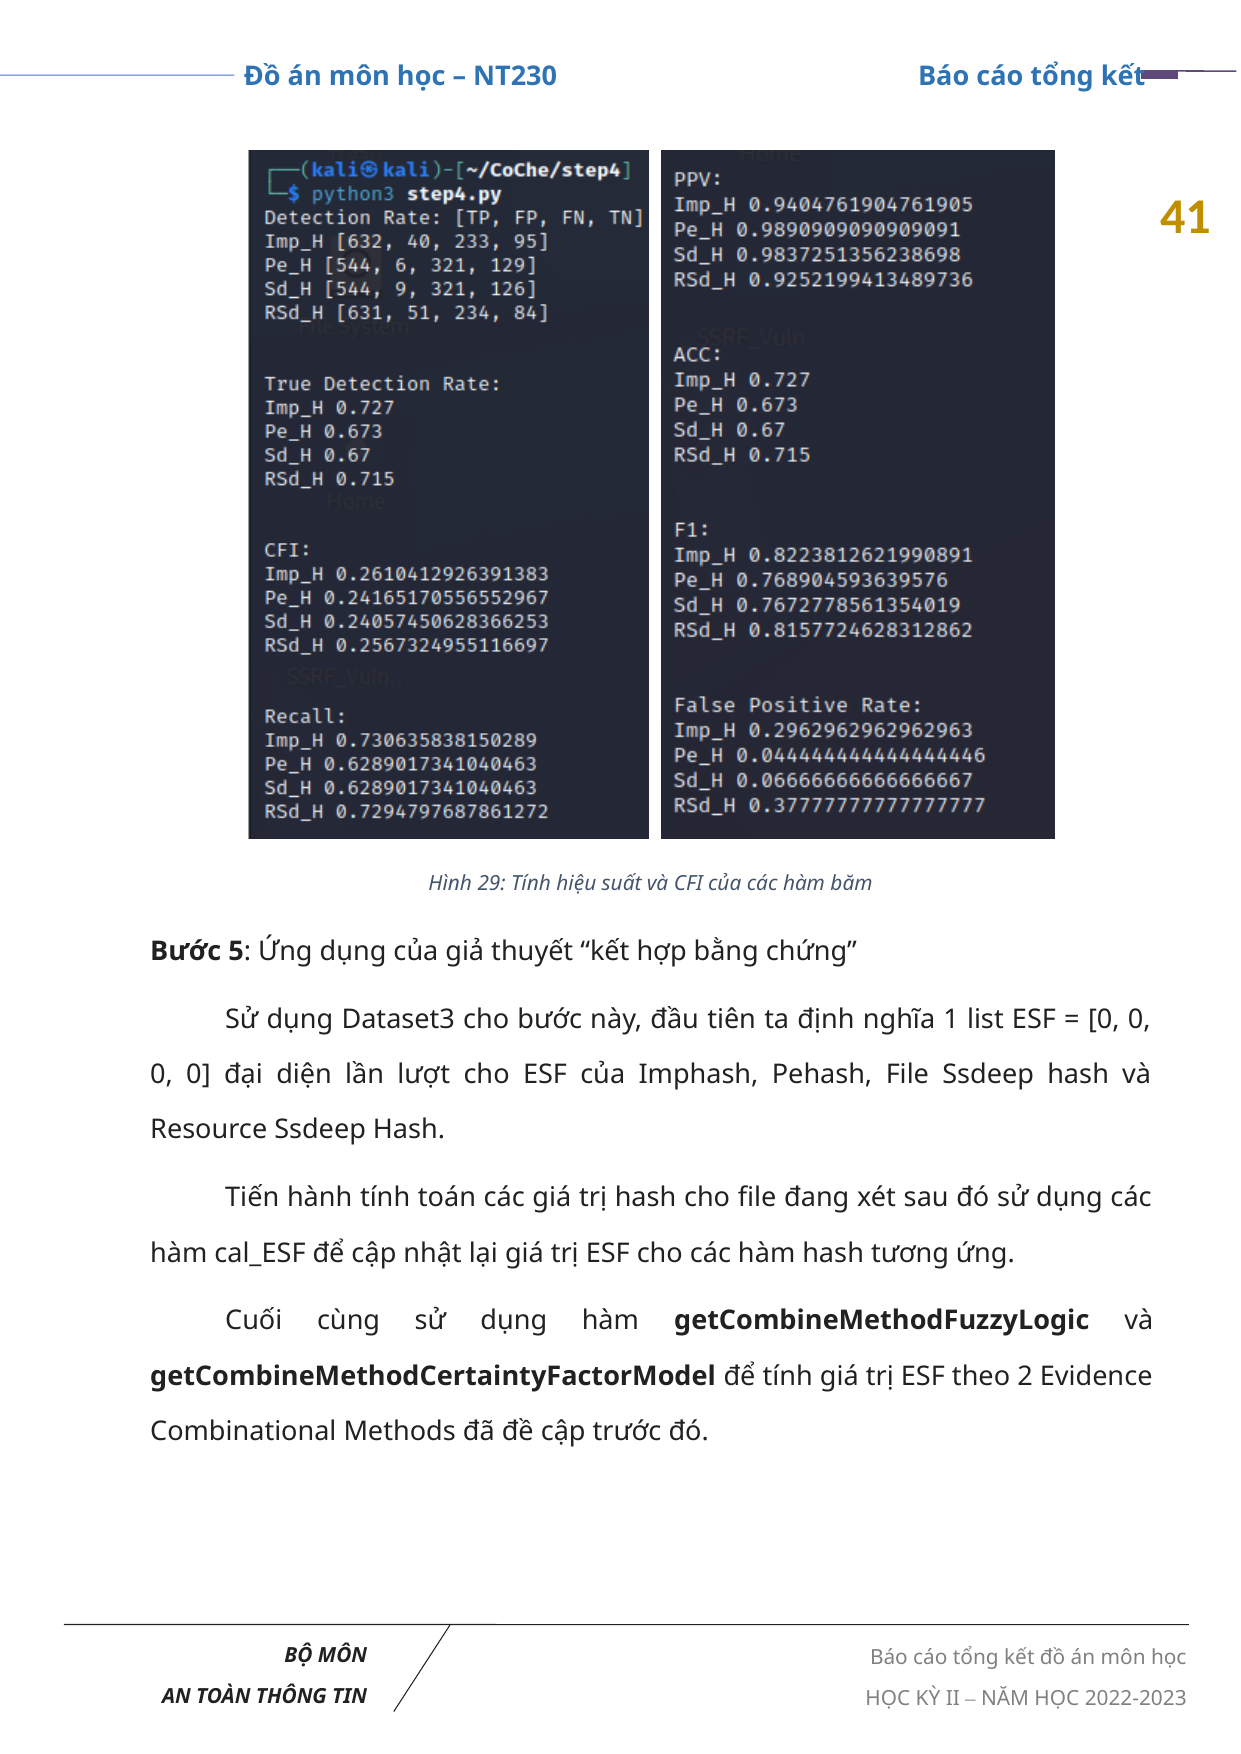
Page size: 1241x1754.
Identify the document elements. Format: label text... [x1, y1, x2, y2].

text Hình 29: Tính hiệu suất và CFI của các hàm băm [150, 868, 1153, 896]
text Bước 5: Ứng dụng của giả thuyết “kết hợp bằng chứng” [150, 931, 1153, 968]
picture [661, 150, 1055, 839]
text Cuối cùng sử dụng hàm getCombineMethodFuzzyLogic và getCombineMethodCertaintyFactorModel để tính giá trị ESF theo 2 Evidence Combinational Methods đã đề cập trước đó. [150, 1301, 1153, 1448]
picture [248, 150, 649, 839]
text Sử dụng Dataset3 cho bước này, đầu tiên ta định nghĩa 1 list ESF = [0, 0, 0, 0] đại diện lần lượt cho ESF của Imphash, Pehash, File Ssdeep hash và Resource Ssdeep Hash. [150, 999, 1153, 1147]
text Tiến hành tính toán các giá trị hash cho file đang xét sau đó sử dụng các hàm cal_ESF để cập nhật lại giá trị ESF cho các hàm hash tương ứng. [150, 1178, 1153, 1270]
